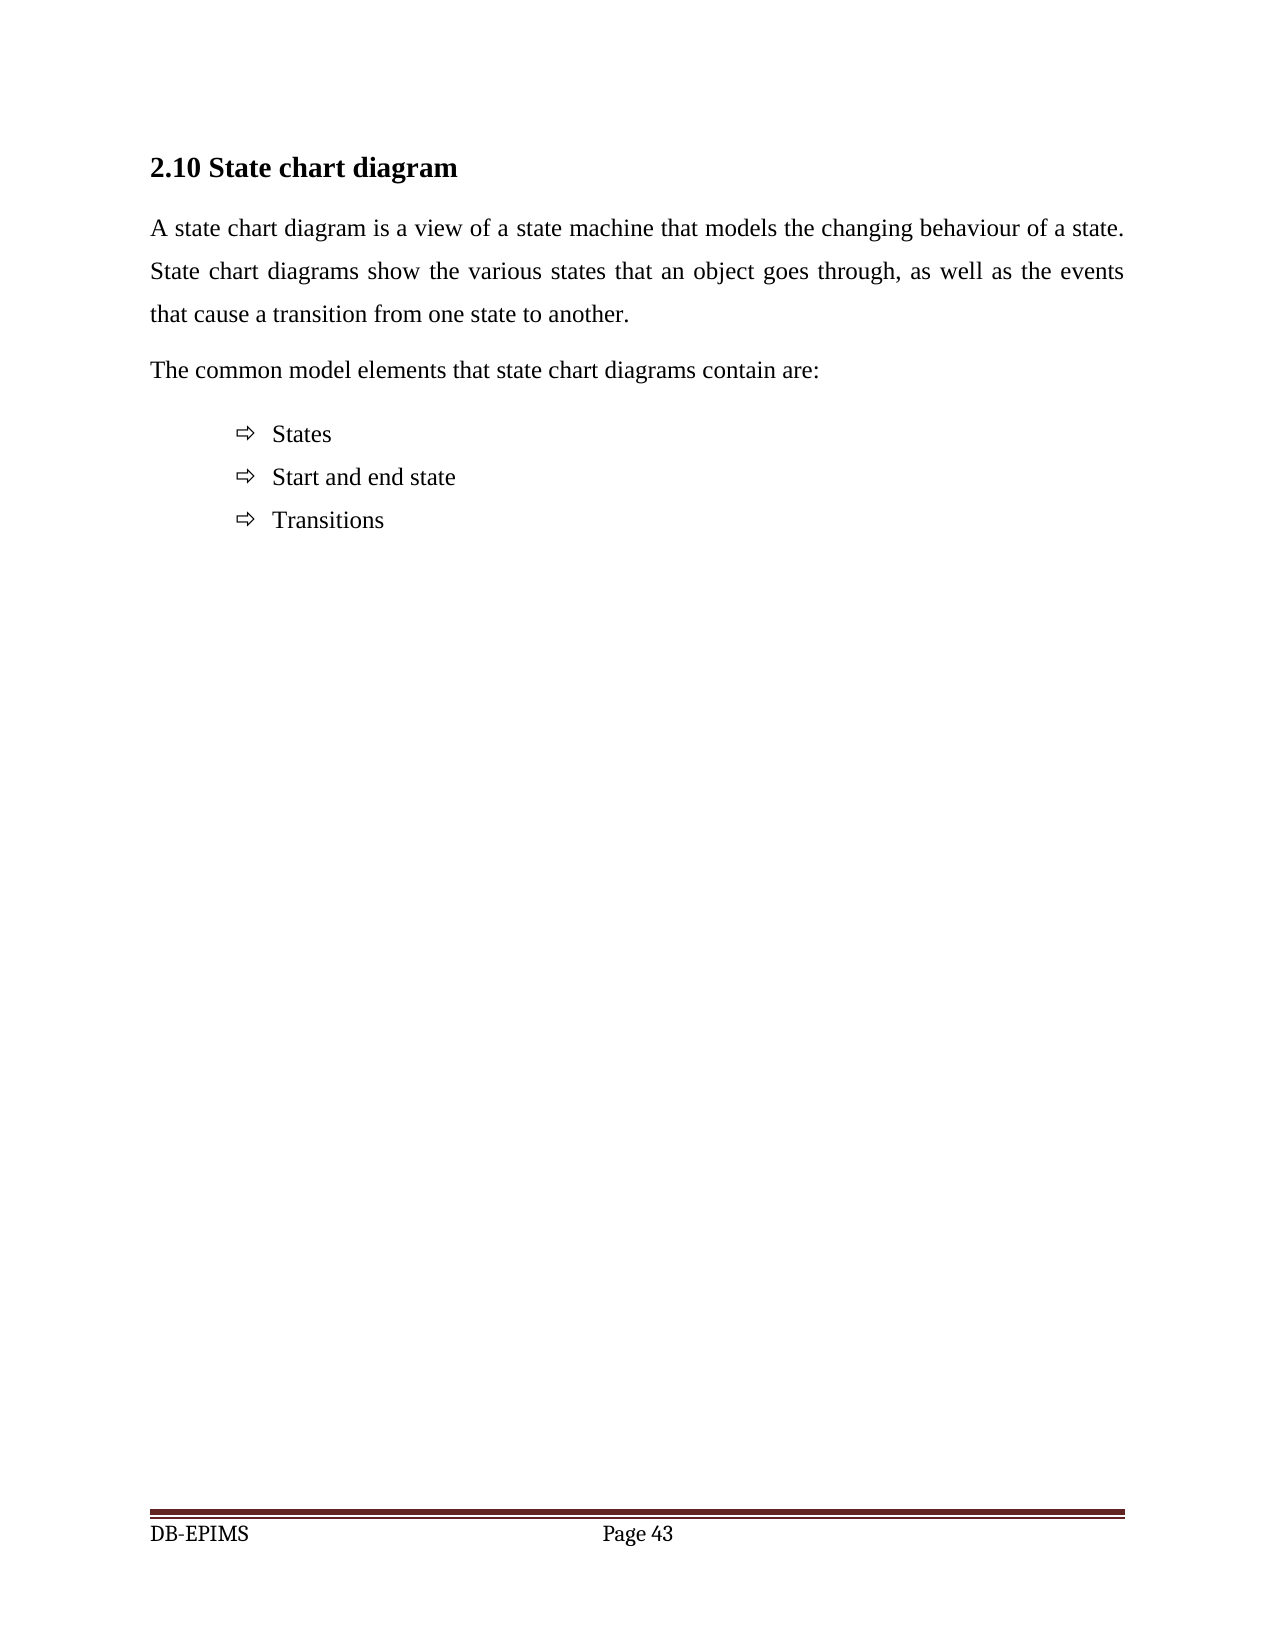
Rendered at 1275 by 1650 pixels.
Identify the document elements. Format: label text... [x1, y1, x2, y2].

text The common model elements that state chart diagrams contain are: [150, 355, 1125, 383]
text A state chart diagram is a view of a state machine that models the changing behaviour of a state. State chart diagrams show the various states that an object goes through, as well as the events that cause a transition from one state to another. [150, 213, 1125, 328]
list Start and end state [234, 462, 1125, 491]
list Transitions [234, 505, 1125, 534]
list States [234, 419, 1125, 447]
text 2.10 State chart diagram [150, 150, 1125, 183]
